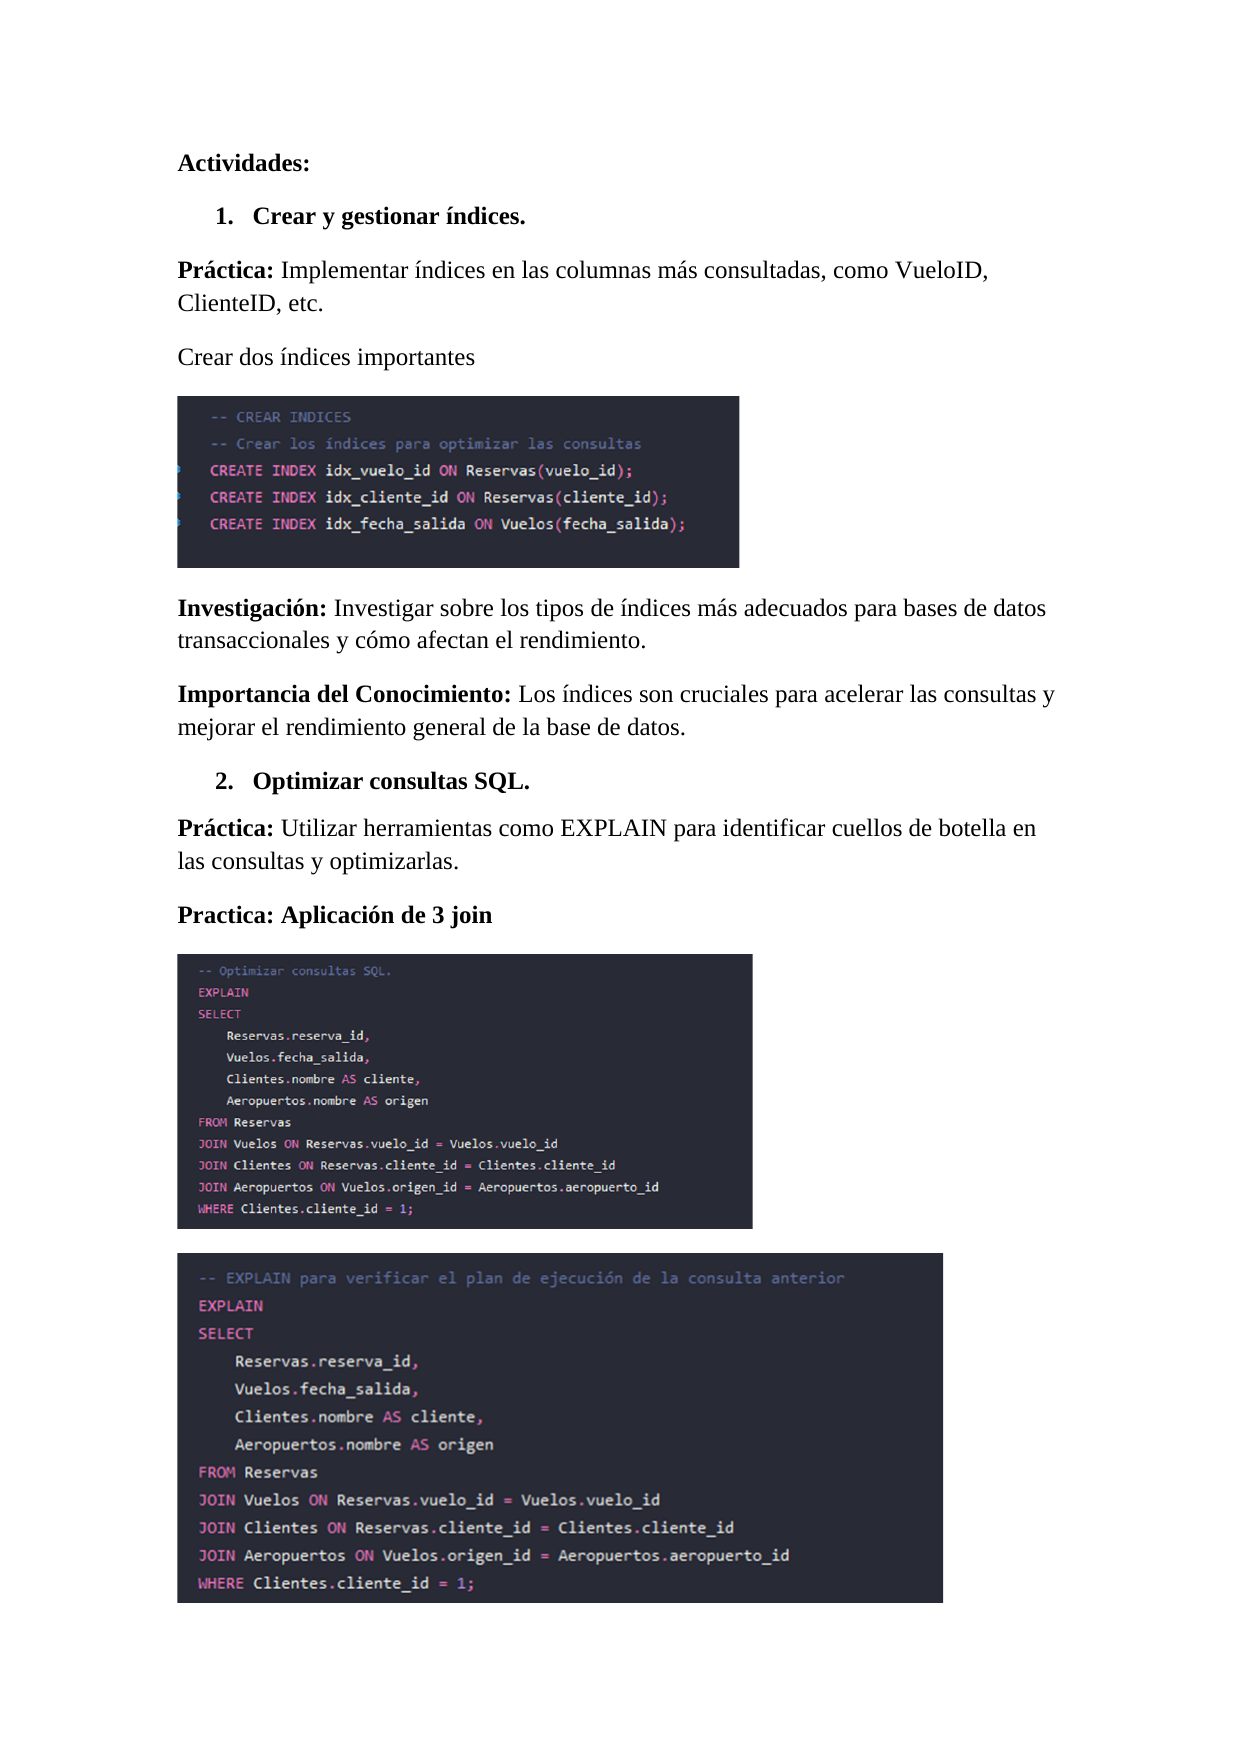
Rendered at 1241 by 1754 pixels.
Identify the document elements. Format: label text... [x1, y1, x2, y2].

picture [177, 954, 753, 1229]
text Practica: Aplicación de 3 join [177, 900, 1063, 929]
picture [177, 396, 740, 568]
text Investigación: Investigar sobre los tipos de índices más adecuados para bases de datos transaccionales y cómo afectan el rendimiento. [177, 593, 1063, 654]
list Optimizar consultas SQL. [215, 766, 1063, 795]
text Crear dos índices importantes [177, 342, 1063, 371]
picture [177, 1253, 944, 1603]
text Actividades: [177, 148, 1063, 176]
list Crear y gestionar índices. [215, 201, 1063, 230]
text Práctica: Implementar índices en las columnas más consultadas, como VueloID, ClienteID, etc. [177, 255, 1063, 317]
text Importancia del Conocimiento: Los índices son cruciales para acelerar las consultas y mejorar el rendimiento general de la base de datos. [177, 679, 1063, 741]
text Práctica: Utilizar herramientas como EXPLAIN para identificar cuellos de botella en las consultas y optimizarlas. [177, 813, 1063, 875]
